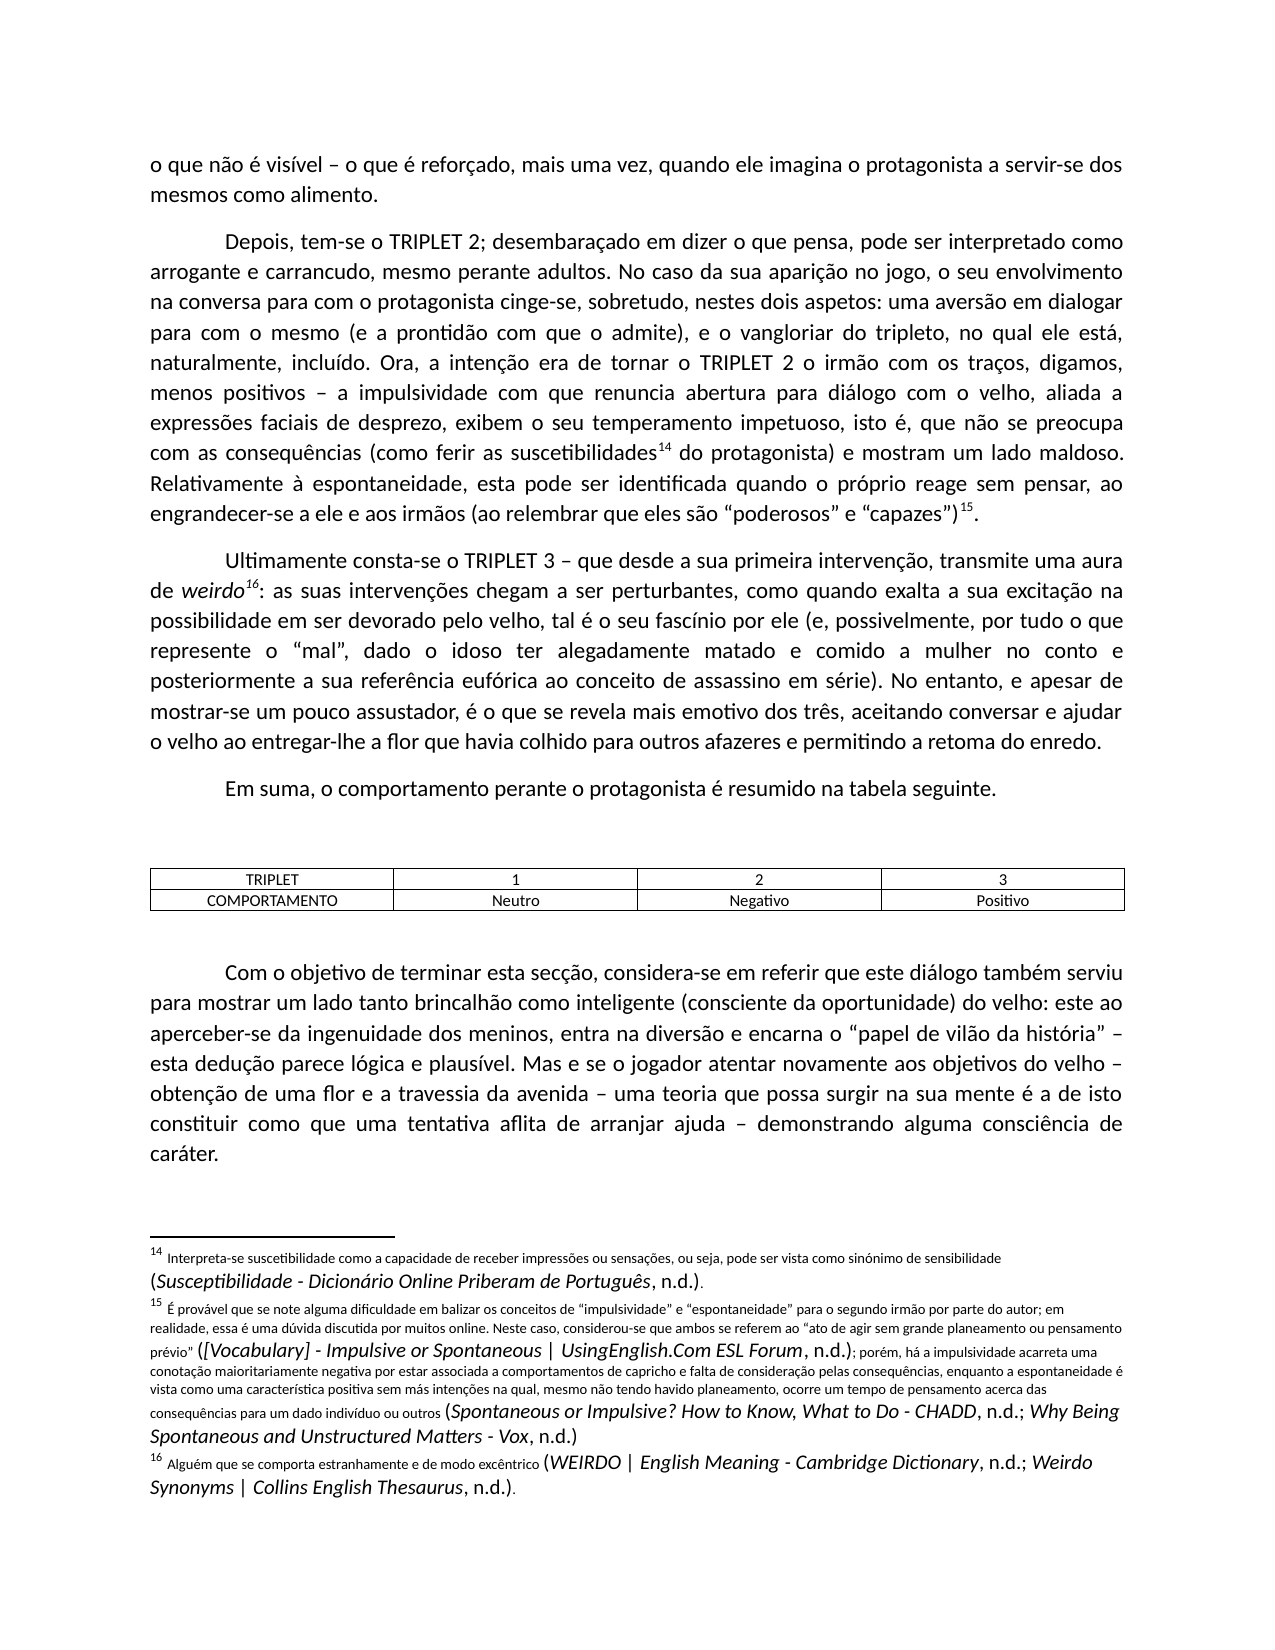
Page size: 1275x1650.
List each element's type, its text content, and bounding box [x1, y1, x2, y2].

table_cell COMPORTAMENTO [151, 890, 393, 910]
table_header TRIPLET [151, 869, 393, 889]
table_header 1 [394, 869, 637, 889]
table_cell Neutro [394, 890, 637, 910]
text Em suma, o comportamento perante o protagonista é resumido na tabela seguinte. [150, 774, 1125, 802]
table_header 2 [638, 869, 881, 889]
text Depois, tem-se o TRIPLET 2; desembaraçado em dizer o que pensa, pode ser interpretado como arrogante e carrancudo, mesmo perante adultos. No caso da sua aparição no jogo, o seu envolvimento na conversa para com o protagonista cinge-se, sobretudo, nestes dois aspetos: uma aversão em dialogar para com o mesmo (e a prontidão com que o admite), e o vangloriar do tripleto, no qual ele está, naturalmente, incluído. Ora, a intenção era de tornar o TRIPLET 2 o irmão com os traços, digamos, menos positivos – a impulsividade com que renuncia abertura para diálogo com o velho, aliada a expressões faciais de desprezo, exibem o seu temperamento impetuoso, isto é, que não se preocupa com as consequências (como ferir as suscetibilidades do protagonista) e mostram um lado maldoso. Relativamente à espontaneidade, esta pode ser identificada quando o próprio reage sem pensar, ao engrandecer-se a ele e aos irmãos (ao relembrar que eles são “poderosos” e “capazes”). [150, 227, 1125, 527]
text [150, 150, 1125, 208]
table_cell Positivo [882, 890, 1124, 910]
text Ultimamente consta-se o TRIPLET 3 – que desde a sua primeira intervenção, transmite uma aura de weirdo: as suas intervenções chegam a ser perturbantes, como quando exalta a sua excitação na possibilidade em ser devorado pelo velho, tal é o seu fascínio por ele (e, possivelmente, por tudo o que represente o “mal”, dado o idoso ter alegadamente matado e comido a mulher no conto e posteriormente a sua referência eufórica ao conceito de assassino em série). No entanto, e apesar de mostrar-se um pouco assustador, é o que se revela mais emotivo dos três, aceitando conversar e ajudar o velho ao entregar-lhe a flor que havia colhido para outros afazeres e permitindo a retoma do enredo. [150, 546, 1125, 755]
text Com o objetivo de terminar esta secção, considera-se em referir que este diálogo também serviu para mostrar um lado tanto brincalhão como inteligente (consciente da oportunidade) do velho: este ao aperceber-se da ingenuidade dos meninos, entra na diversão e encarna o “papel de vilão da história” – esta dedução parece lógica e plausível. Mas e se o jogador atentar novamente aos objetivos do velho – obtenção de uma flor e a travessia da avenida – uma teoria que possa surgir na sua mente é a de isto constituir como que uma tentativa aflita de arranjar ajuda – demonstrando alguma consciência de caráter. [150, 958, 1125, 1168]
table_header 3 [882, 869, 1124, 889]
table_cell Negativo [638, 890, 881, 910]
